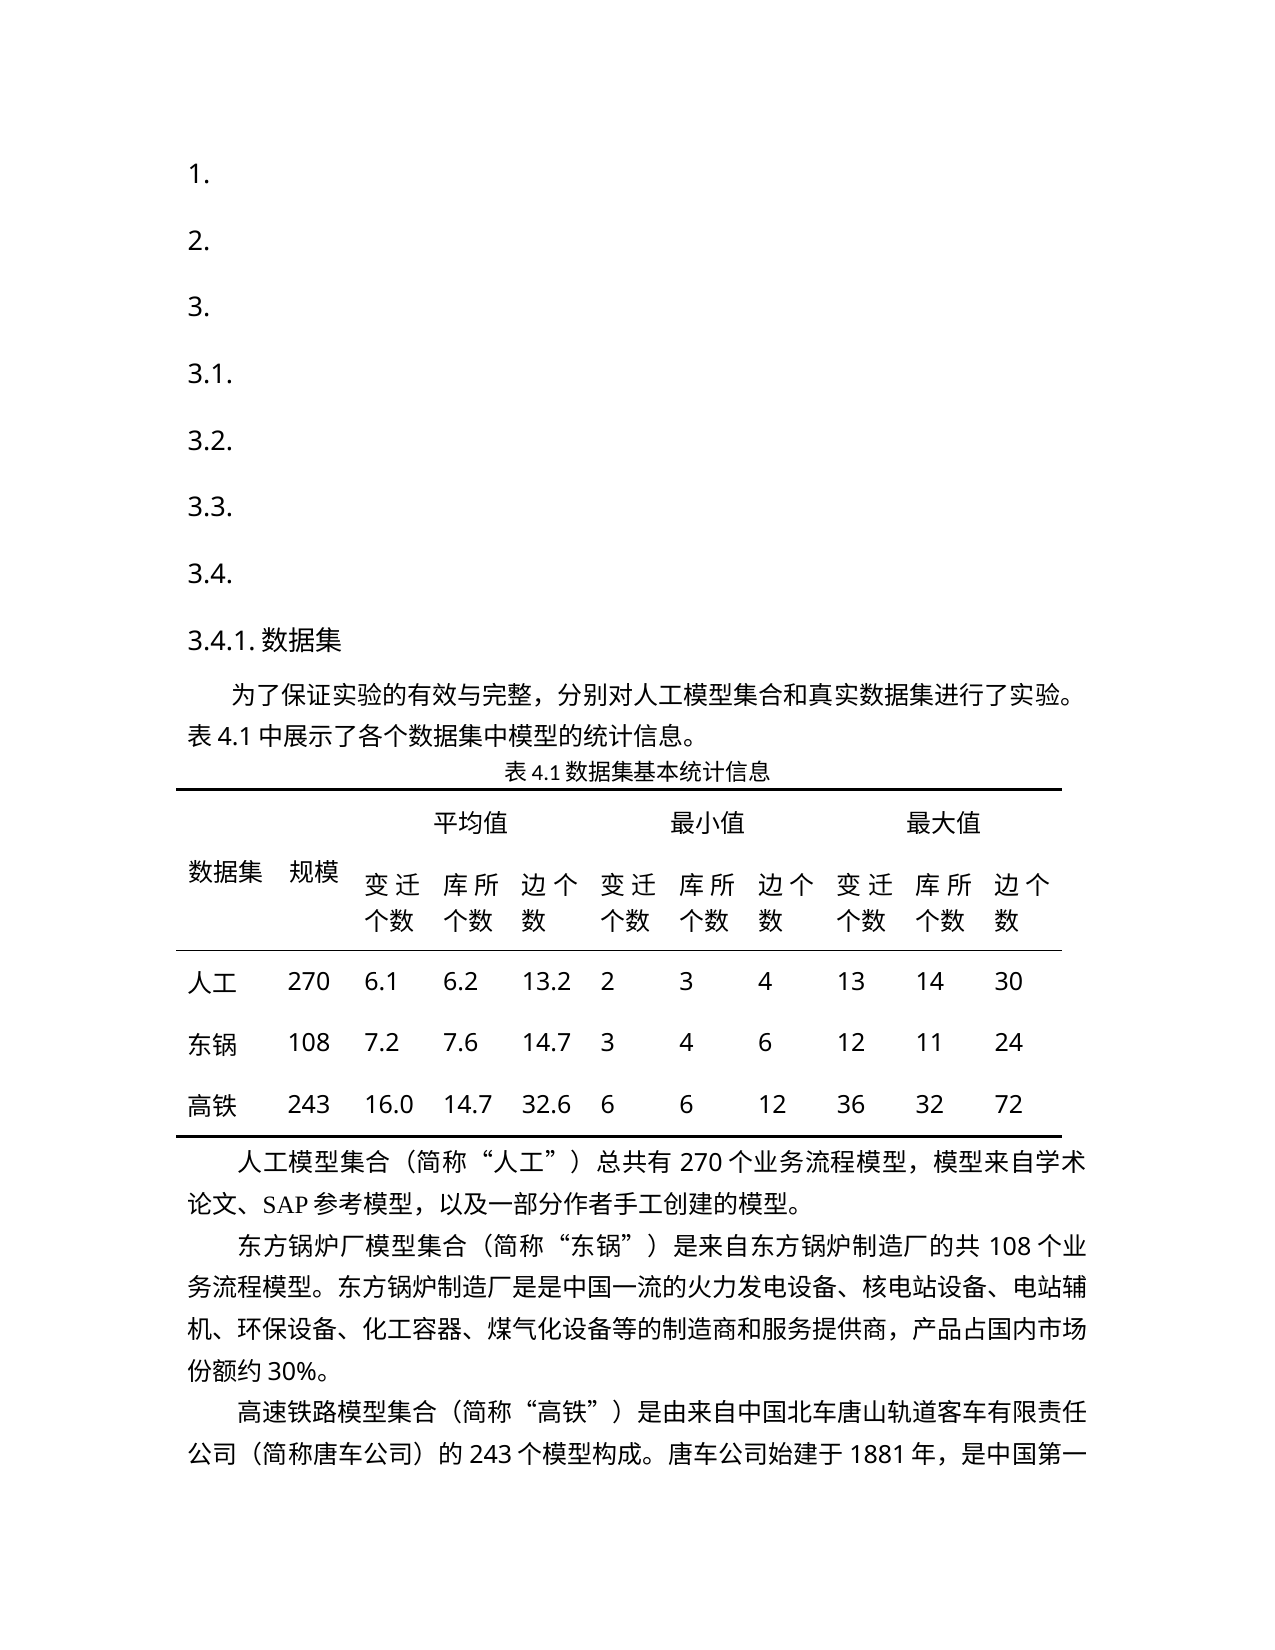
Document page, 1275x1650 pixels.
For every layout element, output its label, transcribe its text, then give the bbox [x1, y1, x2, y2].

table_cell 72 [983, 1074, 1062, 1135]
table_header 平均值 [353, 791, 589, 852]
table_cell 30 [983, 951, 1062, 1013]
list 数据集 [187, 617, 1087, 658]
table_cell 变迁个数 [589, 852, 668, 950]
table_cell 11 [904, 1013, 983, 1074]
table_cell 24 [983, 1013, 1062, 1074]
table_cell 270 [276, 951, 353, 1013]
table_cell 变迁个数 [353, 852, 432, 950]
table_cell 6.2 [432, 951, 510, 1013]
table_cell 14.7 [510, 1013, 589, 1074]
table_cell 7.6 [432, 1013, 510, 1074]
table_cell 108 [276, 1013, 353, 1074]
table_cell 高铁 [176, 1074, 276, 1135]
table_cell 库所个数 [904, 852, 983, 950]
table_cell 边个数 [510, 852, 589, 950]
table_cell 243 [276, 1074, 353, 1135]
text 东方锅炉厂模型集合（简称“东锅”）是来自东方锅炉制造厂的共108个业务流程模型。东方锅炉制造厂是是中国一流的火力发电设备、核电站设备、电站辅机、环保设备、化工容器、煤气化设备等的制造商和服务提供商，产品占国内市场份额约30%。 [187, 1222, 1087, 1388]
table_cell 人工 [176, 951, 276, 1013]
table_cell 库所个数 [432, 852, 510, 950]
table_cell 6.1 [353, 951, 432, 1013]
table_cell 6 [589, 1074, 668, 1135]
text 为了保证实验的有效与完整，分别对人工模型集合和真实数据集进行了实验。表4.1中展示了各个数据集中模型的统计信息。 [187, 671, 1087, 754]
table_header 最大值 [825, 791, 1062, 852]
table_cell 边个数 [747, 852, 825, 950]
table_cell 7.2 [353, 1013, 432, 1074]
table_cell 13.2 [510, 951, 589, 1013]
table_cell 变迁个数 [825, 852, 904, 950]
table_cell 东锅 [176, 1013, 276, 1074]
text 人工模型集合（简称“人工”）总共有270个业务流程模型，模型来自学术论文、SAP参考模型，以及一部分作者手工创建的模型。 [187, 1138, 1087, 1222]
table_cell 3 [589, 1013, 668, 1074]
table_cell 14 [904, 951, 983, 1013]
table_cell 36 [825, 1074, 904, 1135]
text 表4.1数据集基本统计信息 [187, 754, 1087, 787]
table_cell 16.0 [353, 1074, 432, 1135]
table_header 规模 [276, 791, 353, 950]
table_header 数据集 [176, 791, 276, 950]
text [187, 1388, 1087, 1472]
table_cell 14.7 [432, 1074, 510, 1135]
table_cell 13 [825, 951, 904, 1013]
table_cell 12 [825, 1013, 904, 1074]
table_cell 4 [747, 951, 825, 1013]
table_cell 2 [589, 951, 668, 1013]
table_cell 32.6 [510, 1074, 589, 1135]
table_cell 4 [668, 1013, 747, 1074]
table_cell 库所个数 [668, 852, 747, 950]
table_header 最小值 [589, 791, 825, 852]
table_cell 6 [747, 1013, 825, 1074]
table_cell 3 [668, 951, 747, 1013]
table_cell 6 [668, 1074, 747, 1135]
table_cell 12 [747, 1074, 825, 1135]
table_cell 32 [904, 1074, 983, 1135]
table_cell 边个数 [983, 852, 1062, 950]
